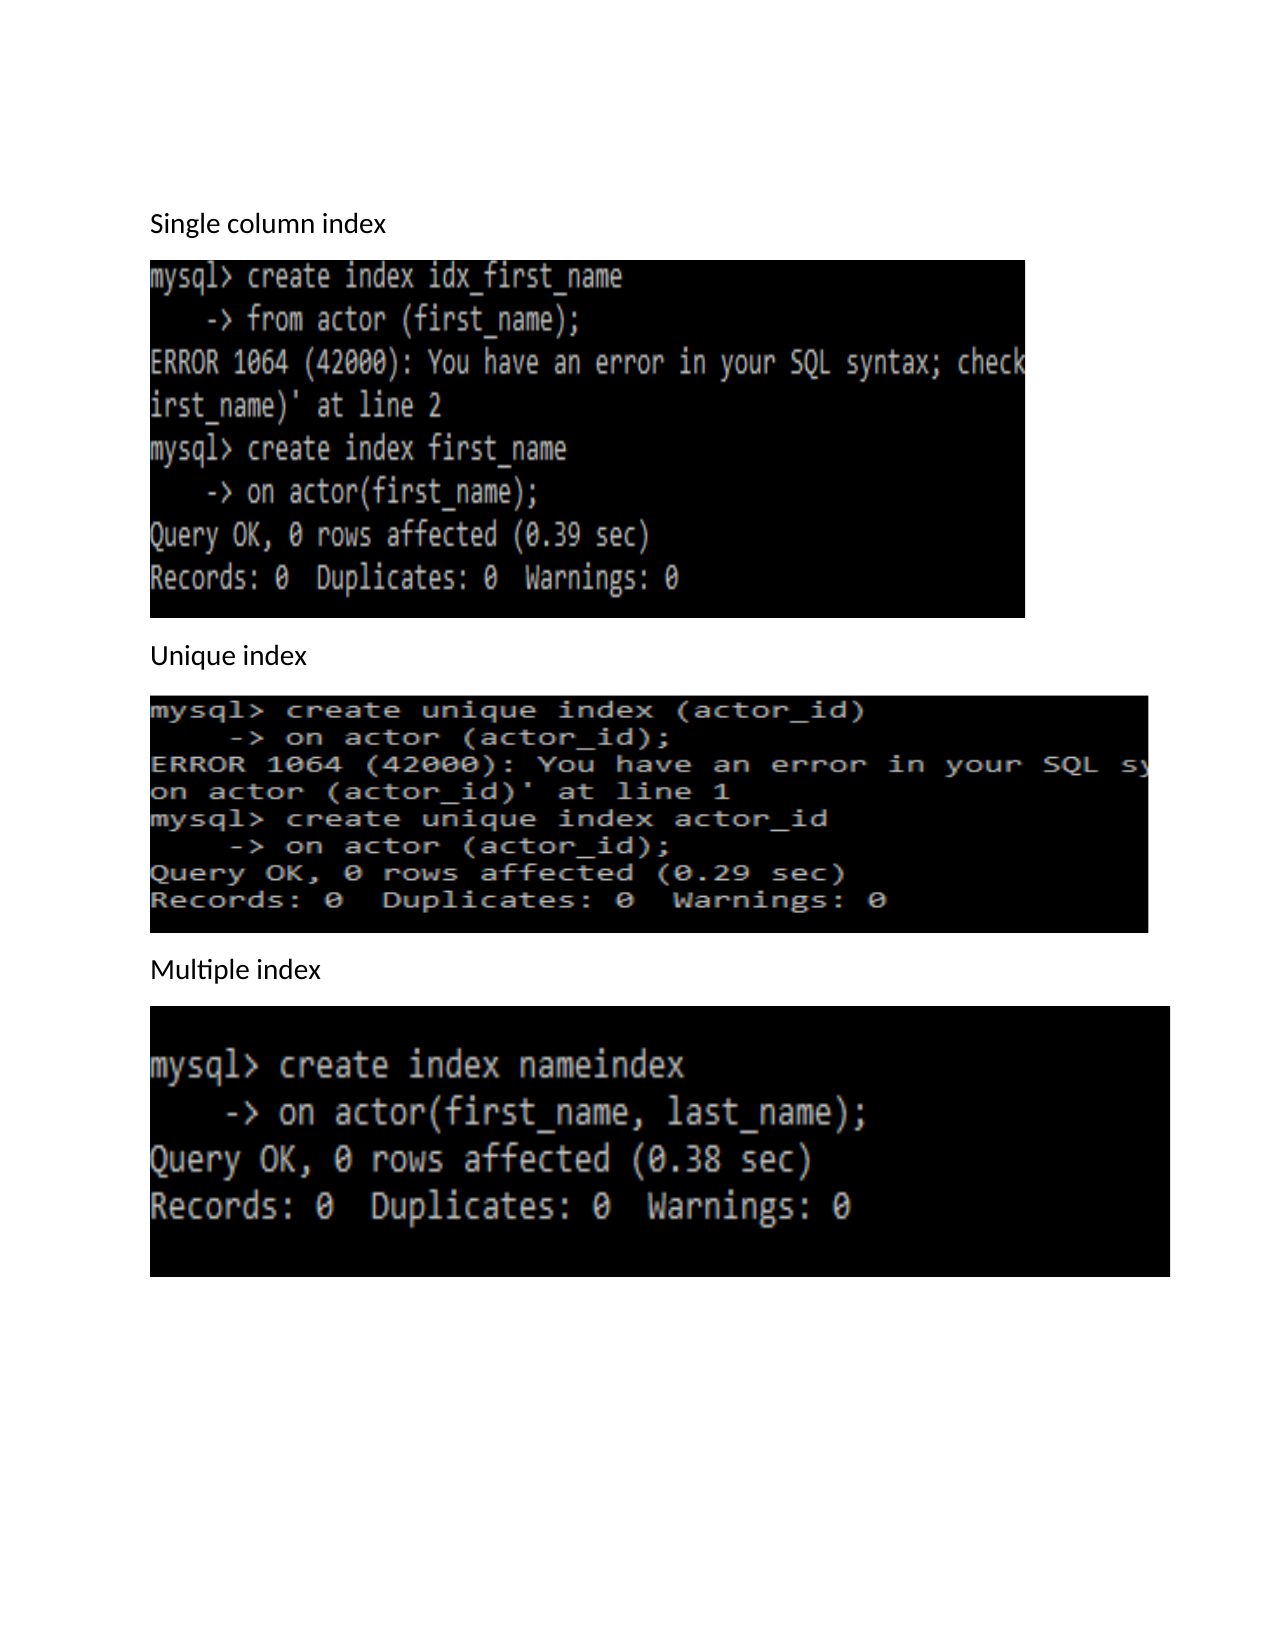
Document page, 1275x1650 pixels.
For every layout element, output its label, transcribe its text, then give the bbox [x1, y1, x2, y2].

picture [150, 1006, 1171, 1277]
picture [150, 692, 1149, 933]
text Unique index [150, 637, 1125, 672]
picture [150, 260, 1025, 618]
text Single column index [150, 205, 1125, 241]
text Multiple index [150, 951, 1125, 987]
